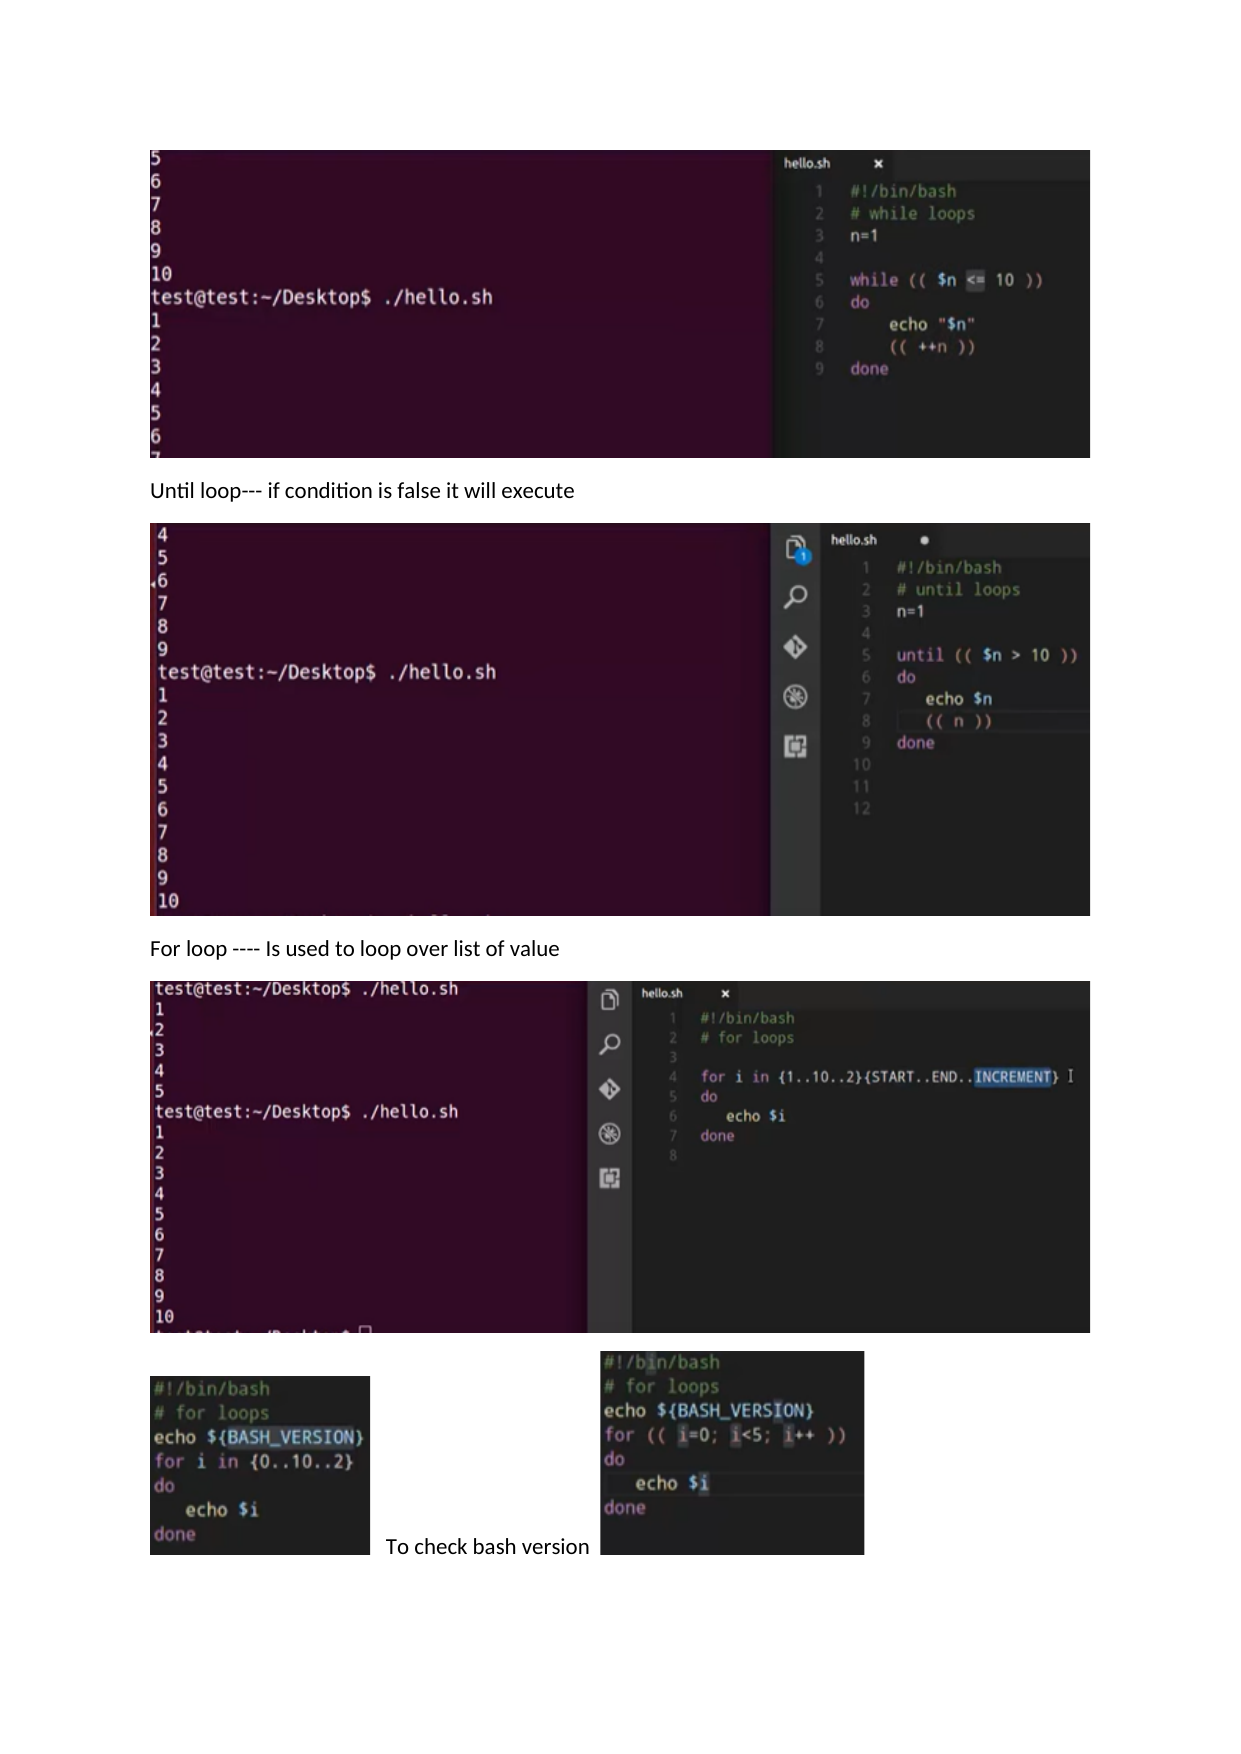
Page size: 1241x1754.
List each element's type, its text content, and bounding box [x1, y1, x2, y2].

picture [150, 981, 1091, 1333]
picture [600, 1351, 865, 1555]
text For loop ---- Is used to loop over list of value [150, 934, 1090, 962]
picture [150, 1376, 371, 1555]
picture [150, 150, 1091, 458]
text Until loop--- if condition is false it will execute [150, 476, 1090, 504]
picture [150, 523, 1091, 916]
